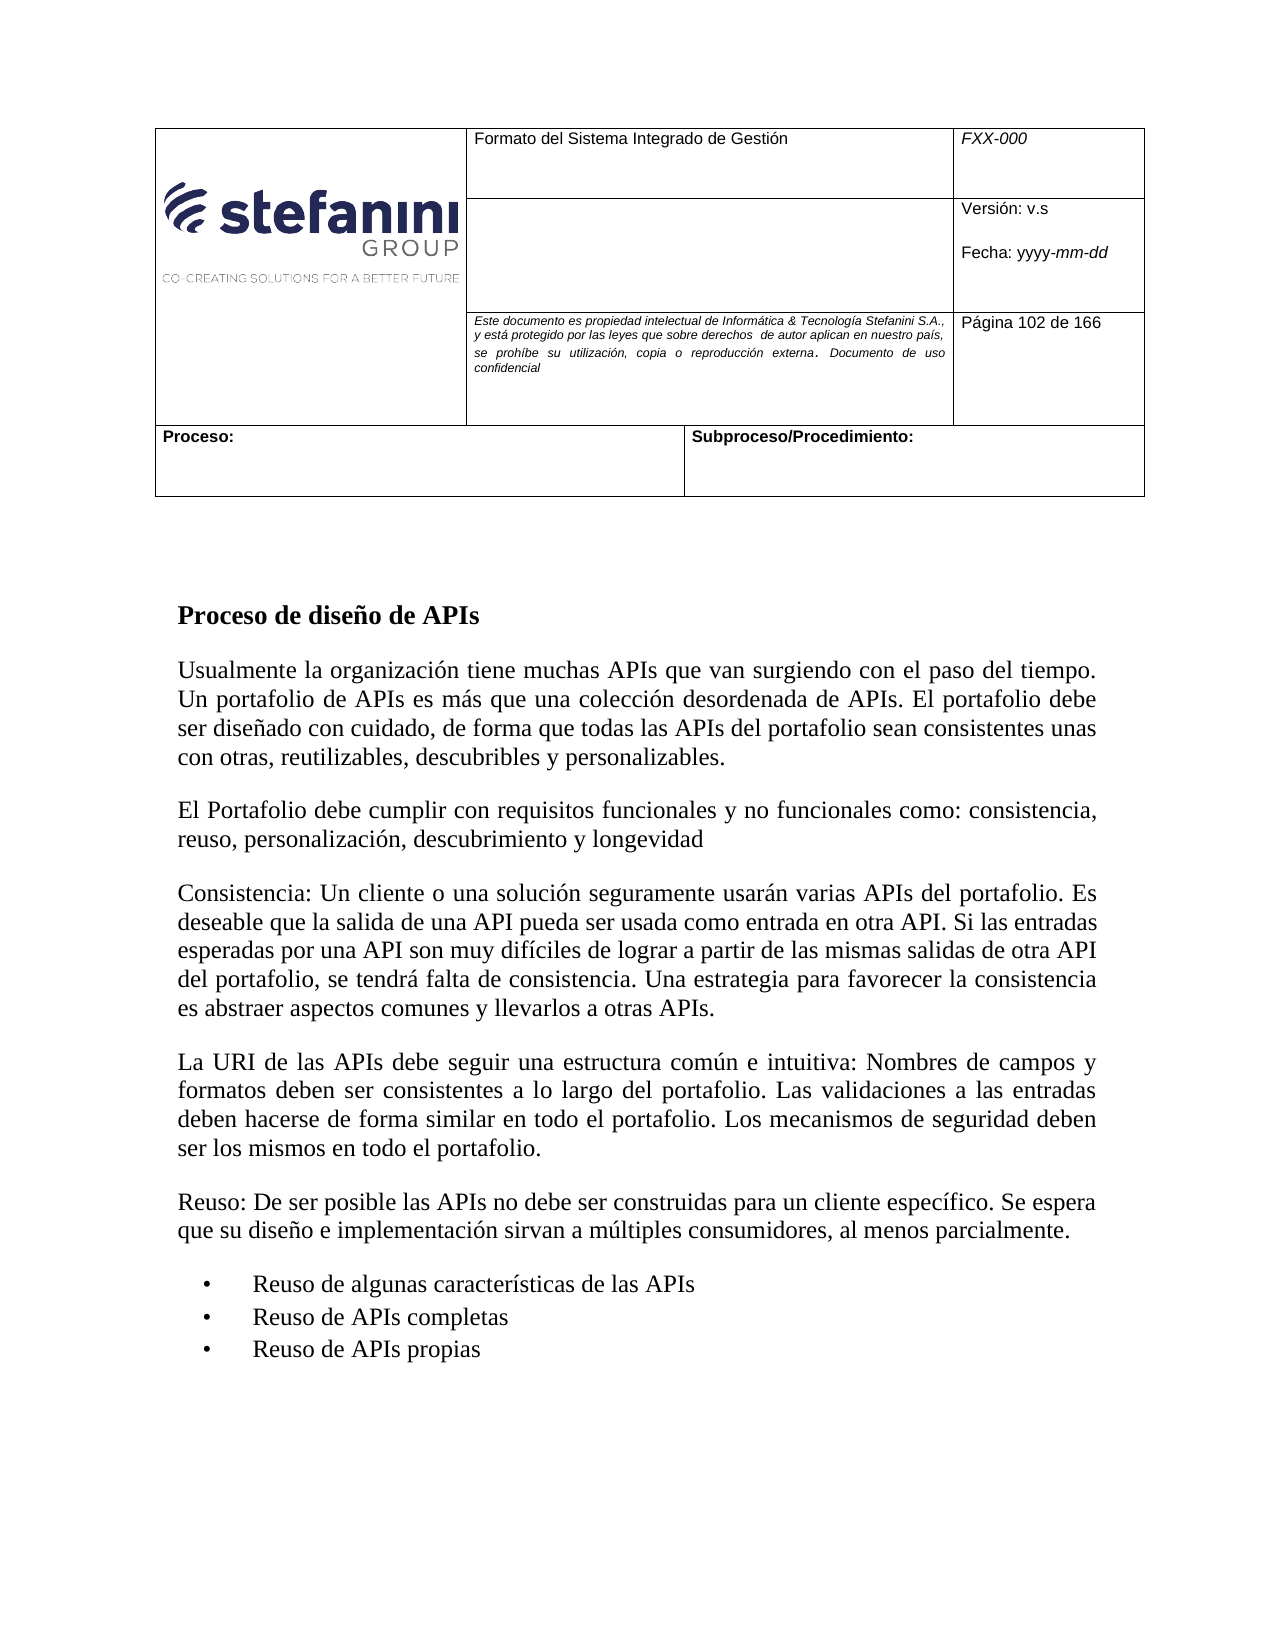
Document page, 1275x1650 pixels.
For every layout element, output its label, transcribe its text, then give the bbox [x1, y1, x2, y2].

list Reuso de APIs propias [202, 1334, 1098, 1363]
list Reuso de APIs completas [202, 1302, 1098, 1331]
picture [162, 182, 460, 286]
text El Portafolio debe cumplir con requisitos funcionales y no funcionales como: consistencia, reuso, personalización, descubrimiento y longevidad [177, 796, 1098, 853]
text Usualmente la organización tiene muchas APIs que van surgiendo con el paso del tiempo. Un portafolio de APIs es más que una colección desordenada de APIs. El portafolio debe ser diseñado con cuidado, de forma que todas las APIs del portafolio sean consistentes unas con otras, reutilizables, descubribles y personalizables. [177, 656, 1098, 771]
text Reuso: De ser posible las APIs no debe ser construidas para un cliente específico. Se espera que su diseño e implementación sirvan a múltiples consumidores, al menos parcialmente. [177, 1187, 1098, 1244]
text La URI de las APIs debe seguir una estructura común e intuitiva: Nombres de campos y formatos deben ser consistentes a lo largo del portafolio. Las validaciones a las entradas deben hacerse de forma similar en todo el portafolio. Los mecanismos de seguridad deben ser los mismos en todo el portafolio. [177, 1047, 1098, 1162]
list Reuso de algunas características de las APIs [202, 1269, 1098, 1298]
subtitle Proceso de diseño de APIs [177, 599, 1098, 631]
text Consistencia: Un cliente o una solución seguramente usarán varias APIs del portafolio. Es deseable que la salida de una API pueda ser usada como entrada en otra API. Si las entradas esperadas por una API son muy difíciles de lograr a partir de las mismas salidas de otra API del portafolio, se tendrá falta de consistencia. Una estrategia para favorecer la consistencia es abstraer aspectos comunes y llevarlos a otras APIs. [177, 878, 1098, 1022]
